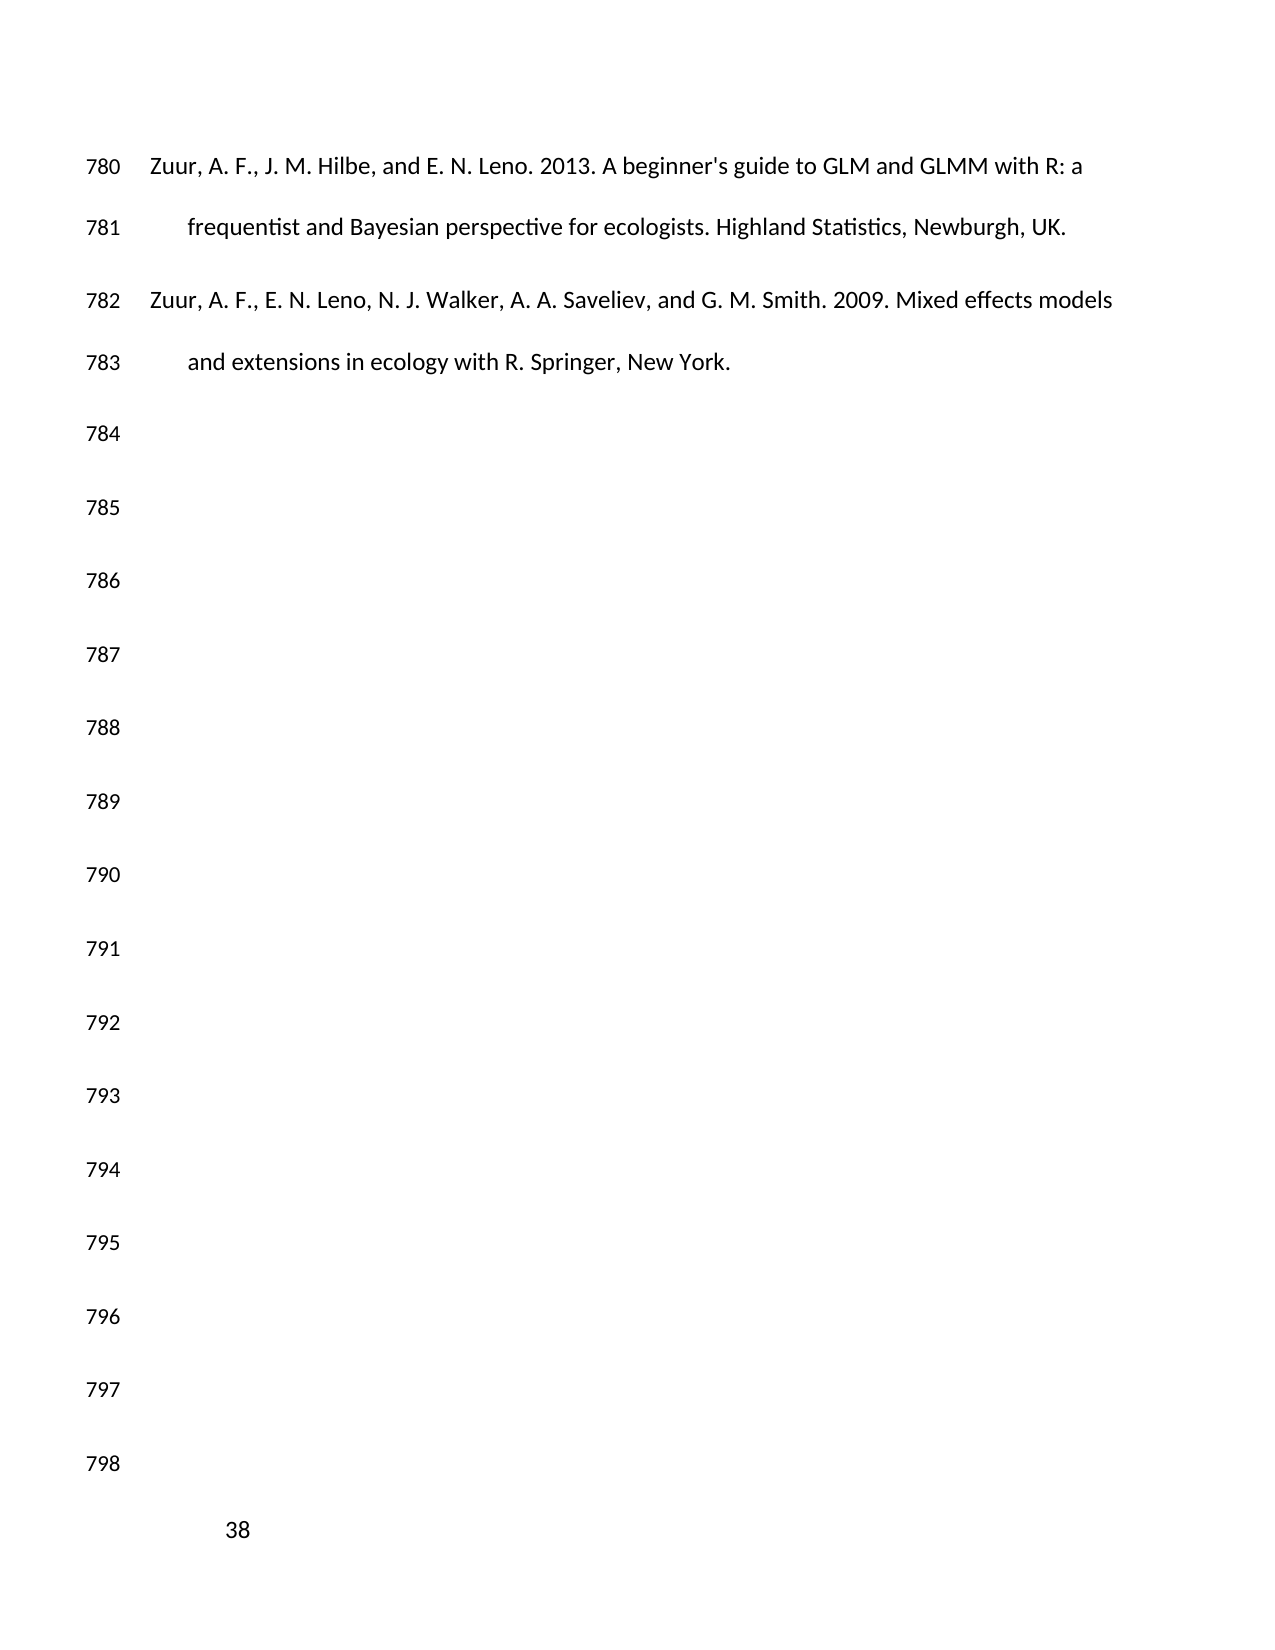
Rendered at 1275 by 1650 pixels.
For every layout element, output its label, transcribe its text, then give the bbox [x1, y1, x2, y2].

text Zuur, A. F., J. M. Hilbe, and E. N. Leno. 2013. A beginner's guide to GLM and GLMM with R: a frequentist and Bayesian perspective for ecologists. Highland Statistics, Newburgh, UK. [150, 150, 1125, 242]
text Zuur, A. F., E. N. Leno, N. J. Walker, A. A. Saveliev, and G. M. Smith. 2009. Mixed effects models and extensions in ecology with R. Springer, New York. [150, 284, 1125, 376]
